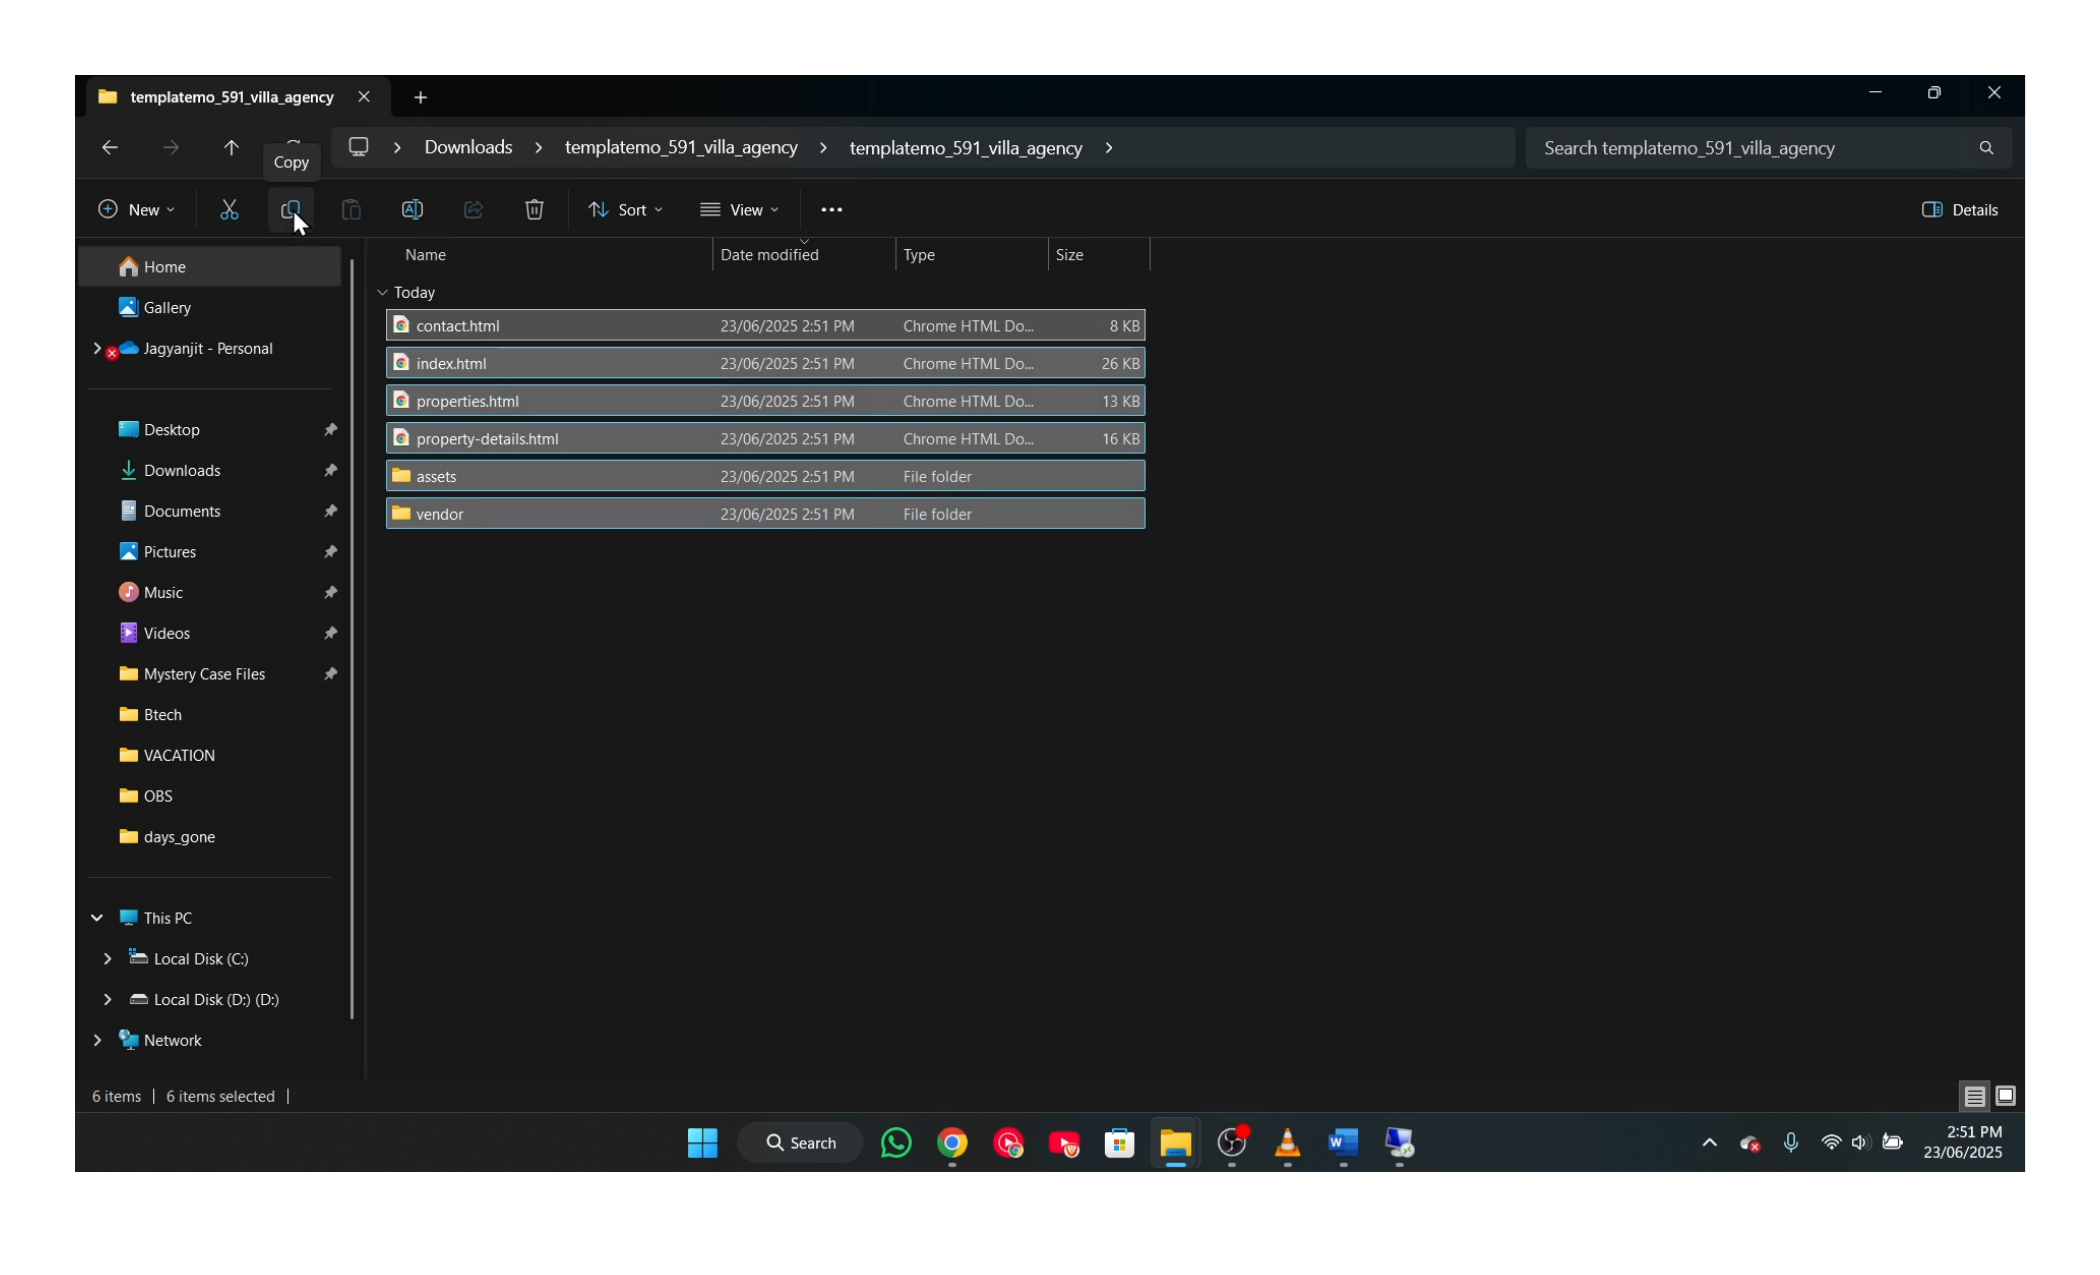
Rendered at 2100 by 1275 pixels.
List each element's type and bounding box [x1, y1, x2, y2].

picture [75, 75, 2026, 1172]
